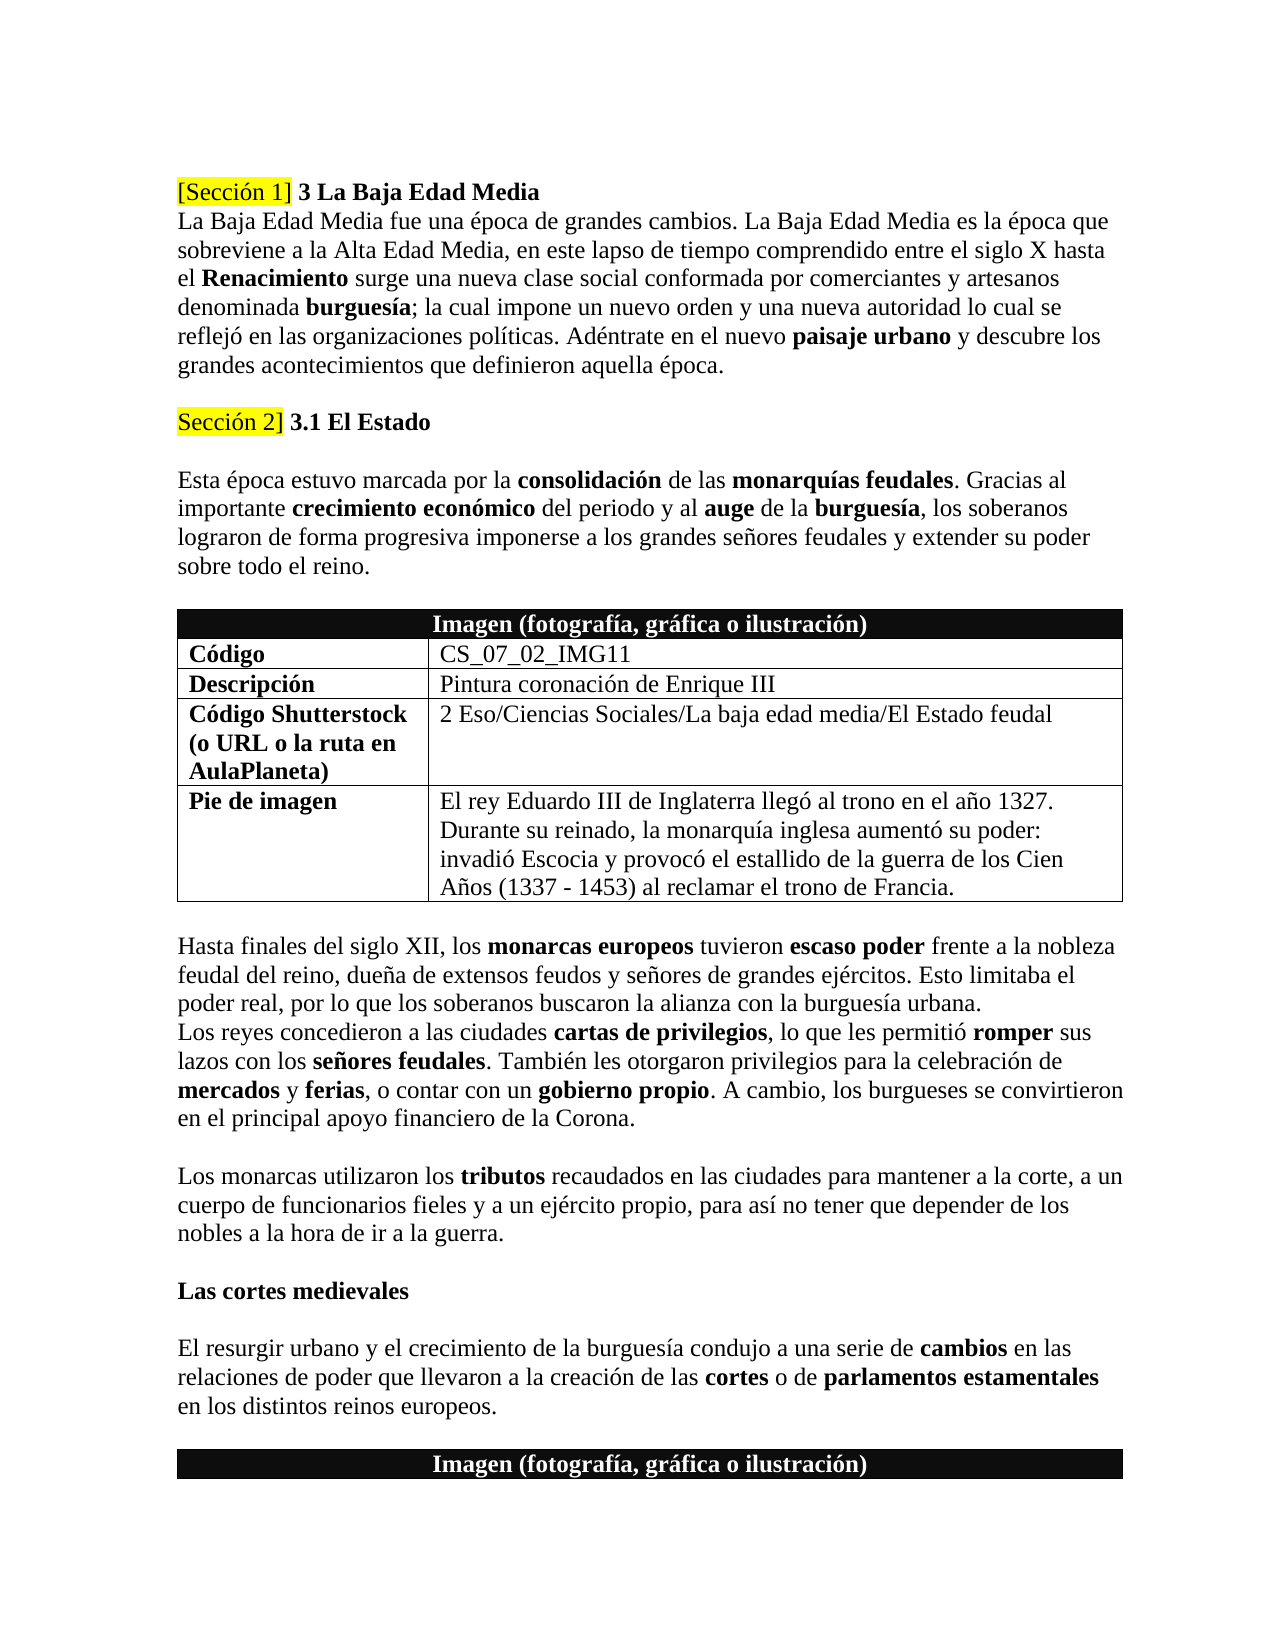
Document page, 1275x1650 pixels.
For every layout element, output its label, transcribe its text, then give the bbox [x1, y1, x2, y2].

text [Sección 1] 3 La Baja Edad Media [292, 177, 1127, 206]
table_cell Pintura coronación de Enrique III [429, 669, 1122, 698]
text Los reyes concedieron a las ciudades cartas de privilegios, lo que les permitió romper sus lazos con los señores feudales. También les otorgaron privilegios para la celebración de mercados y ferias, o contar con un gobierno propio. A cambio, los burgueses se convirtieron en el principal apoyo financiero de la Corona. [177, 1017, 1127, 1132]
text Esta época estuvo marcada por la consolidación de las monarquías feudales. Gracias al importante crecimiento económico del periodo y al auge de la burguesía, los soberanos lograron de forma progresiva imponerse a los grandes señores feudales y extender su poder sobre todo el reino. [177, 465, 1127, 580]
table_cell Pie de imagen [178, 786, 428, 901]
table_cell CS_07_02_IMG11 [429, 639, 1122, 668]
text Los monarcas utilizaron los tributos recaudados en las ciudades para mantener a la corte, a un cuerpo de funcionarios fieles y a un ejército propio, para así no tener que depender de los nobles a la hora de ir a la guerra. [177, 1161, 1127, 1247]
table_cell 2 Eso/Ciencias Sociales/La baja edad media/El Estado feudal [429, 699, 1122, 785]
text Sección 2] 3.1 El Estado [283, 407, 1127, 436]
table_cell El rey Eduardo III de Inglaterra llegó al trono en el año 1327. Durante su reinado, la monarquía inglesa aumentó su poder: invadió Escocia y provocó el estallido de la guerra de los Cien Años (1337 - 1453) al reclamar el trono de Francia. [429, 786, 1122, 901]
table_cell Código [178, 639, 428, 668]
text La Baja Edad Media fue una época de grandes cambios. La Baja Edad Media es la época que sobreviene a la Alta Edad Media, en este lapso de tiempo comprendido entre el siglo X hasta el Renacimiento surge una nueva clase social conformada por comerciantes y artesanos denominada burguesía; la cual impone un nuevo orden y una nueva autoridad lo cual se reflejó en las organizaciones políticas. Adéntrate en el nuevo paisaje urbano y descubre los grandes acontecimientos que definieron aquella época. [177, 206, 1127, 378]
table_header Imagen (fotografía, gráfica o ilustración) [178, 1450, 1122, 1478]
text El resurgir urbano y el crecimiento de la burguesía condujo a una serie de cambios en las relaciones de poder que llevaron a la creación de las cortes o de parlamentos estamentales en los distintos reinos europeos. [177, 1333, 1127, 1420]
text Hasta finales del siglo XII, los monarcas europeos tuvieron escaso poder frente a la nobleza feudal del reino, dueña de extensos feudos y señores de grandes ejércitos. Esto limitaba el poder real, por lo que los soberanos buscaron la alianza con la burguesía urbana. [177, 931, 1127, 1017]
text Las cortes medievales [177, 1276, 1127, 1305]
table_cell Código Shutterstock (o URL o la ruta en AulaPlaneta) [178, 699, 428, 785]
table_cell Descripción [178, 669, 428, 698]
table_header Imagen (fotografía, gráfica o ilustración) [178, 610, 1122, 638]
